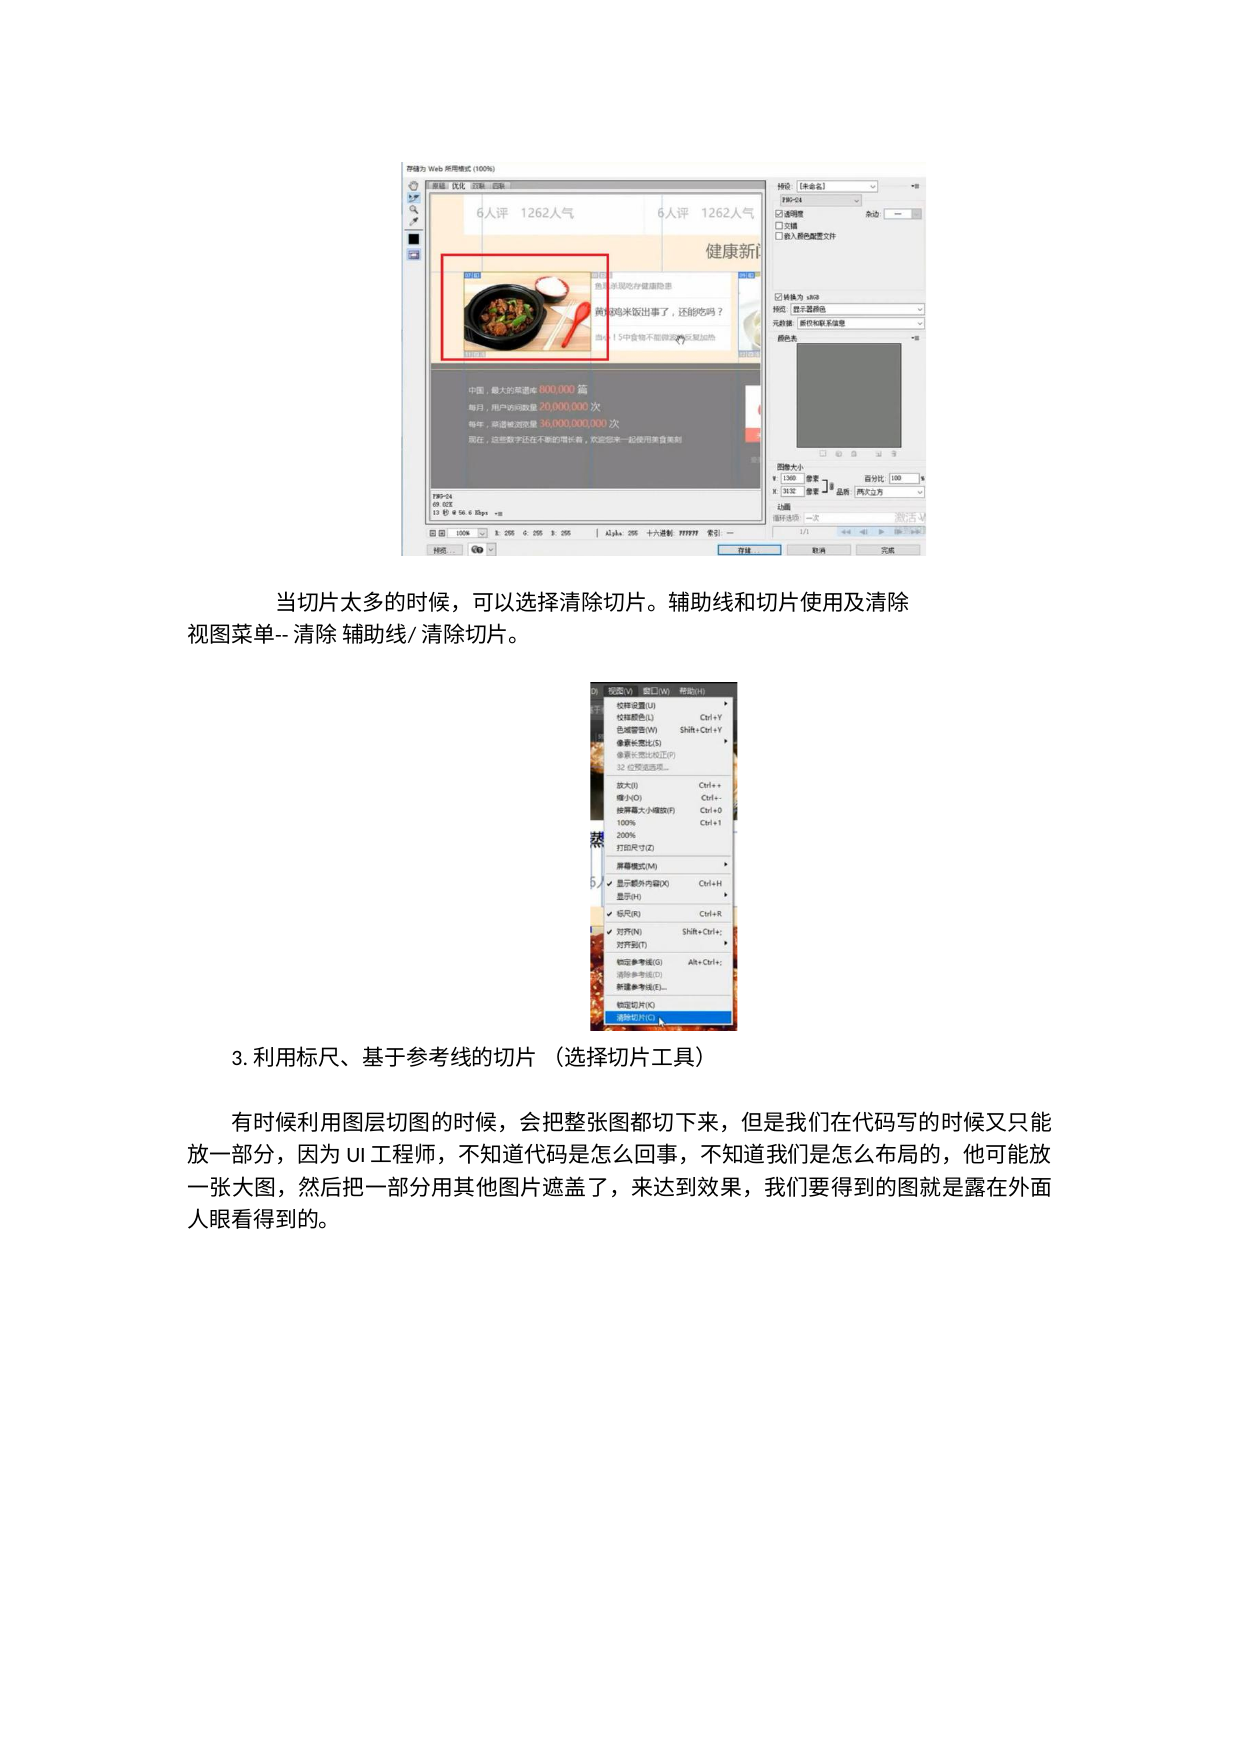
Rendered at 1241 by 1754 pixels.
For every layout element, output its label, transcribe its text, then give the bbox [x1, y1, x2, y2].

picture [401, 162, 927, 556]
text 当切片太多的时候，可以选择清除切片。辅助线和切片使用及清除 [187, 584, 1053, 617]
text 3. 利用标尺、基于参考线的切片 （选择切片工具） [187, 1039, 1053, 1072]
picture [590, 682, 738, 1031]
text 有时候利用图层切图的时候，会把整张图都切下来，但是我们在代码写的时候又只能放一部分，因为UI工程师，不知道代码是怎么回事，不知道我们是怎么布局的，他可能放一张大图，然后把一部分用其他图片遮盖了，来达到效果，我们要得到的图就是露在外面，人眼看得到的。 [187, 1104, 1053, 1234]
text 视图菜单-- 清除 辅助线/ 清除切片。 [187, 617, 1053, 649]
